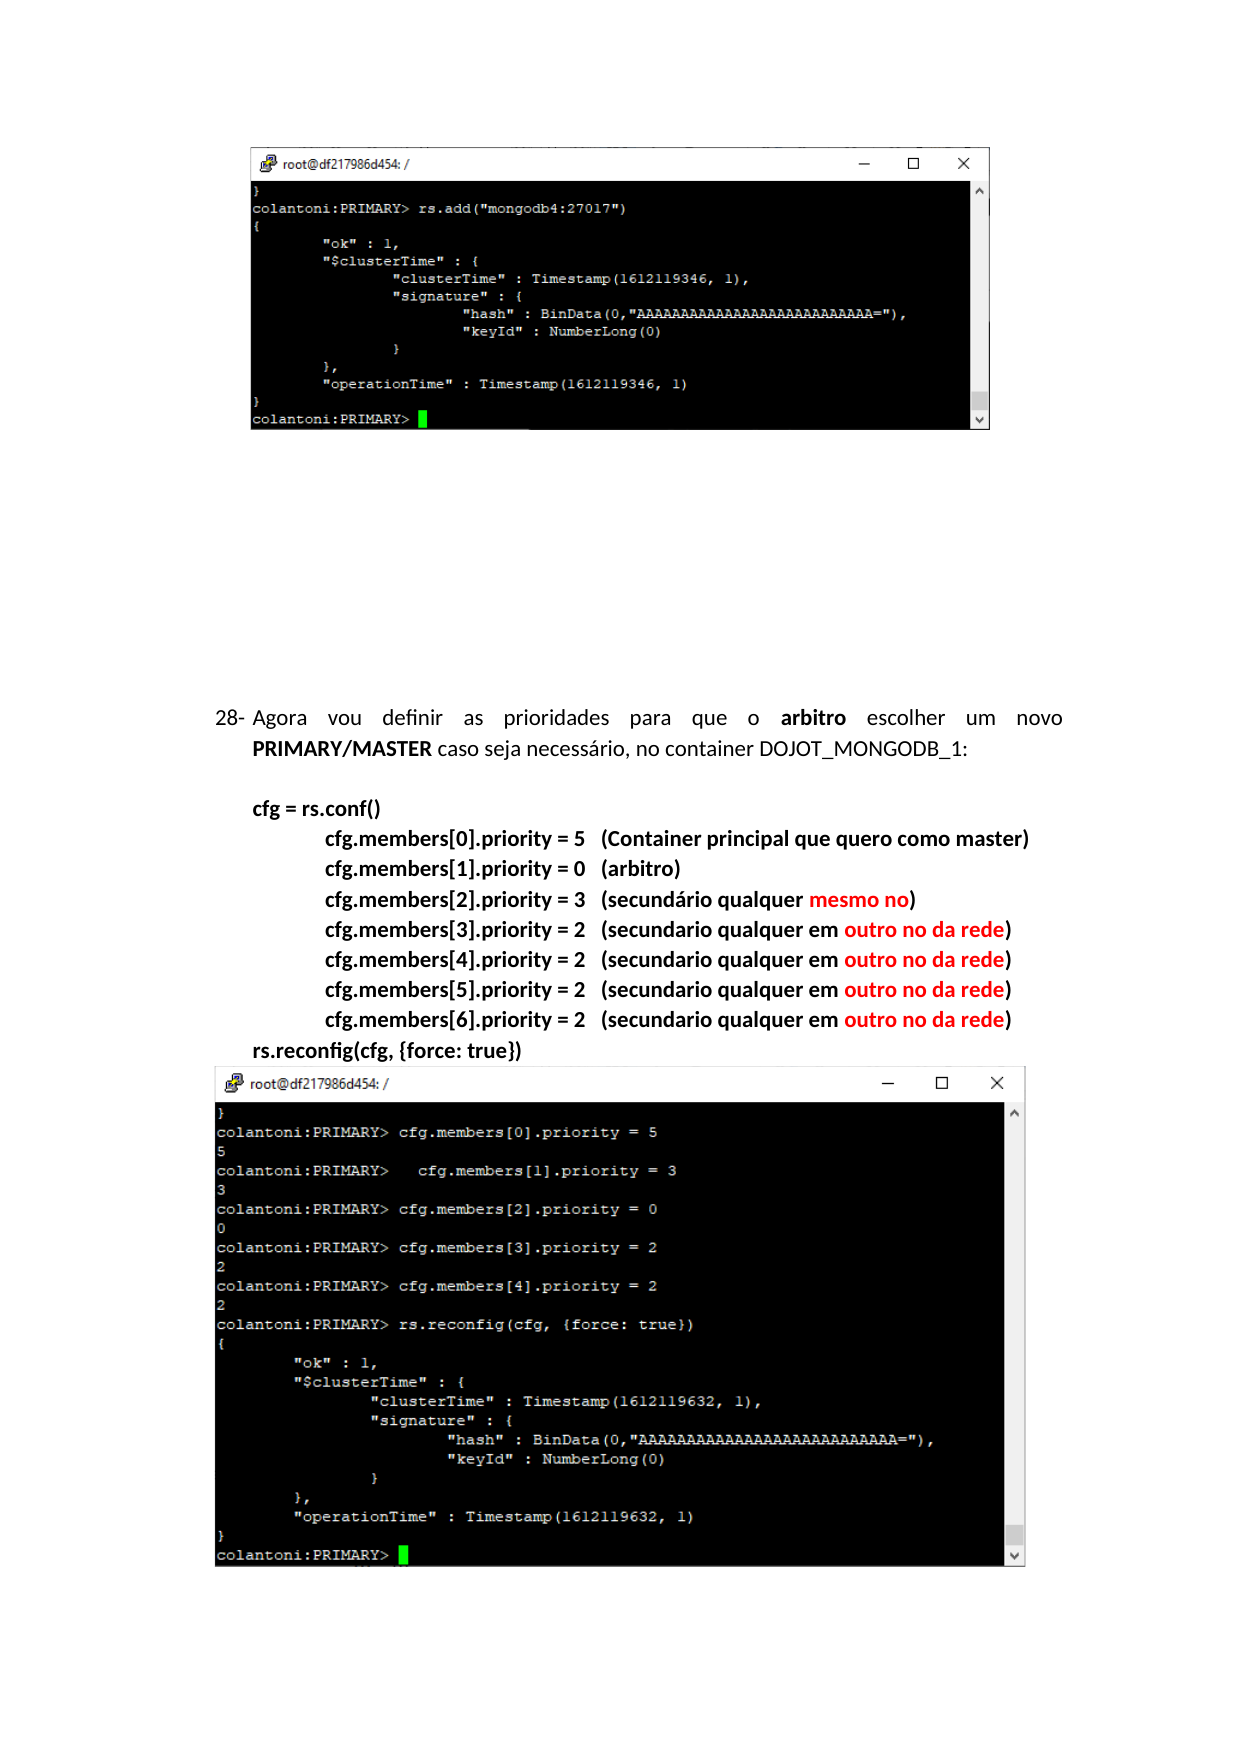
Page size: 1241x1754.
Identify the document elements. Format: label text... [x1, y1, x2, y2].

list cfg.members[3].priority = 2 (secundario qualquer em outro no da rede) [252, 915, 1063, 943]
list cfg = rs.conf() [252, 794, 1063, 822]
list cfg.members[1].priority = 0 (arbitro) [252, 854, 1063, 882]
list rs.reconfig(cfg, {force: true}) [252, 1036, 1063, 1064]
list Agora vou definir as prioridades para que o arbitro escolher um novo PRIMARY/MASTER caso seja necessário, no container DOJOT_MONGODB_1: [215, 703, 1063, 762]
list cfg.members[5].priority = 2 (secundario qualquer em outro no da rede) [252, 975, 1063, 1003]
list cfg.members[4].priority = 2 (secundario qualquer em outro no da rede) [252, 945, 1063, 973]
list cfg.members[0].priority = 5 (Container principal que quero como master) [252, 824, 1063, 852]
picture [250, 147, 990, 430]
list cfg.members[2].priority = 3 (secundário qualquer mesmo no) [252, 885, 1063, 913]
list cfg.members[6].priority = 2 (secundario qualquer em outro no da rede) [252, 1006, 1063, 1033]
picture [214, 1066, 1026, 1567]
